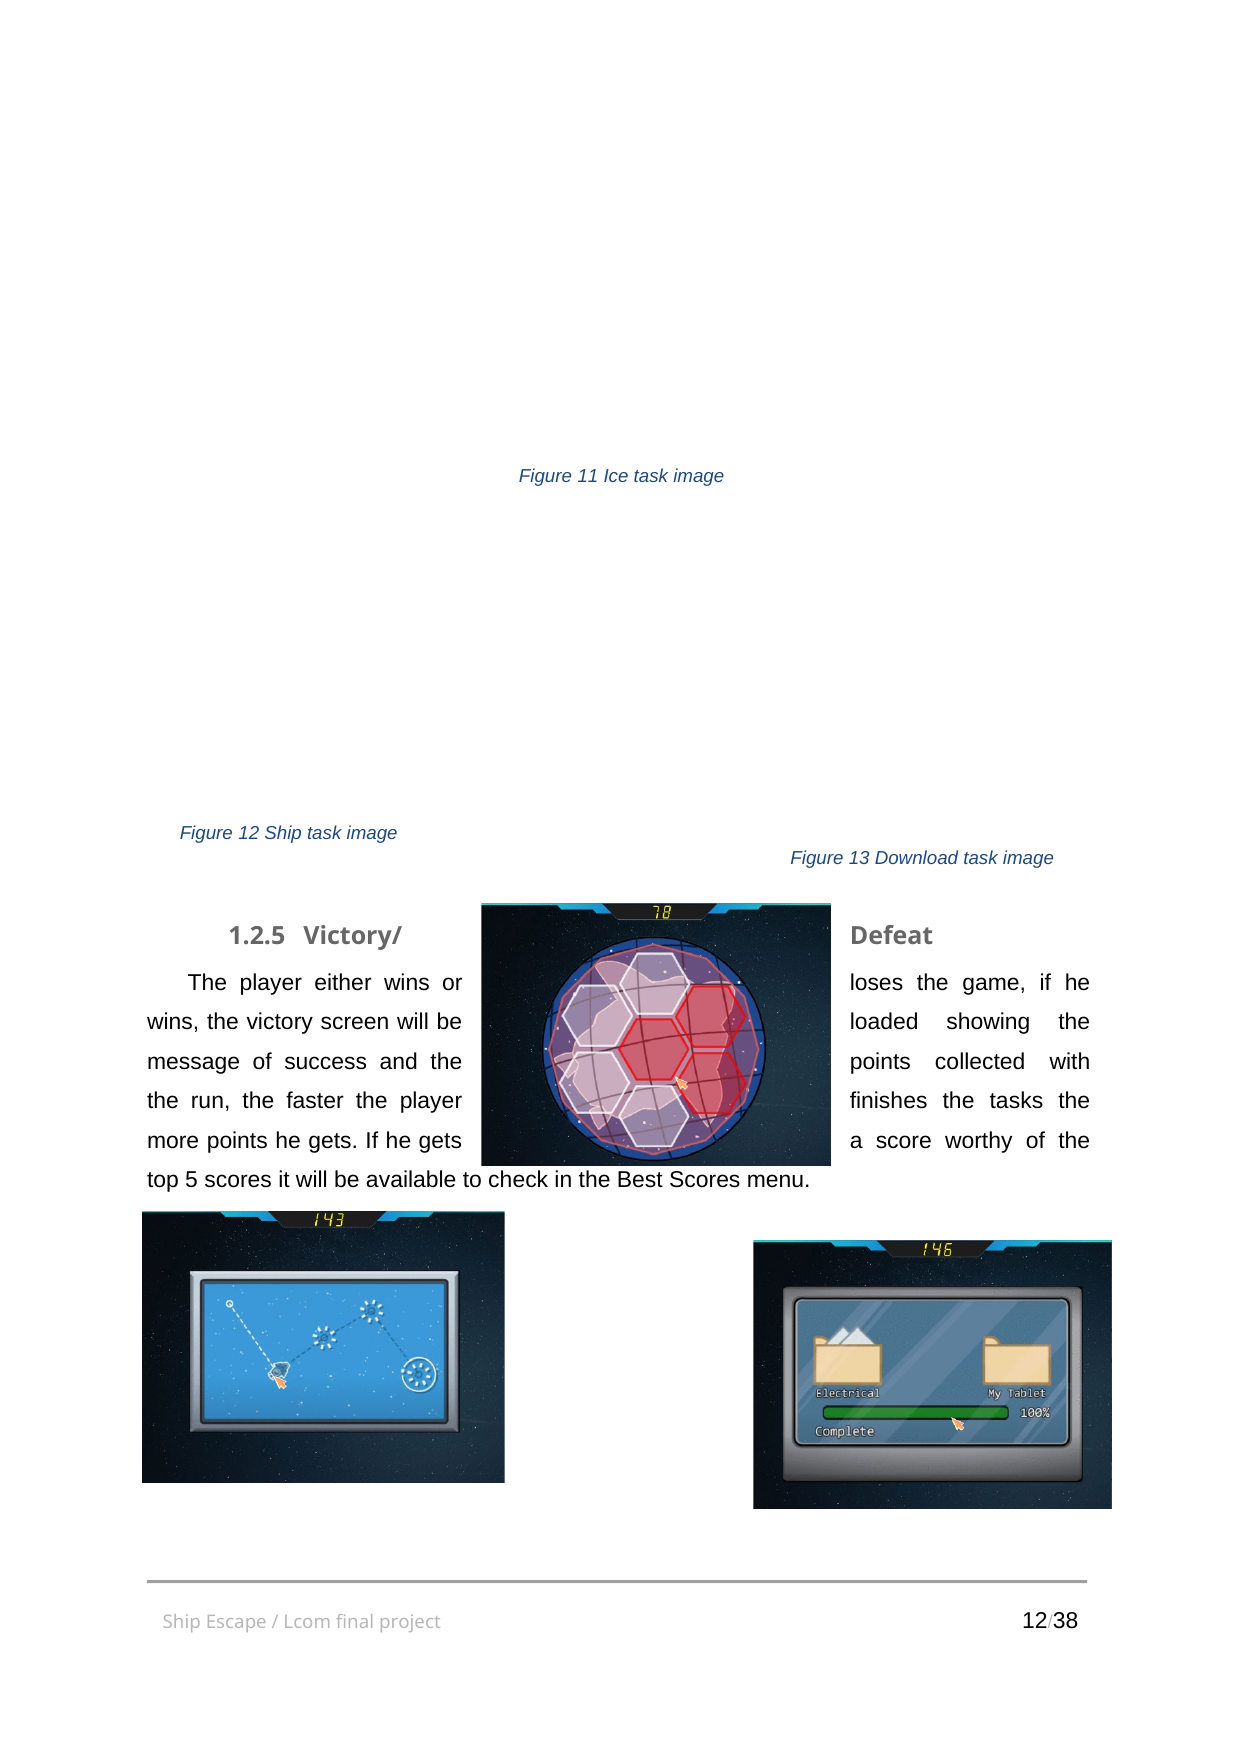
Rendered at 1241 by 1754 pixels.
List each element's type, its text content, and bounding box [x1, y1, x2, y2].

picture [481, 903, 831, 1166]
text The player either wins or loses the game, if he wins, the victory screen will be loaded showing the message of success and the points collected with the run, the faster the player finishes the tasks the more points he gets. If he gets a score worthy of the top 5 scores it will be available to check in the Best Scores menu. [147, 969, 1090, 1193]
subtitle Victory/Defeat [831, 918, 1090, 952]
picture [753, 1240, 1112, 1509]
picture [142, 1211, 505, 1483]
subtitle Victory/Defeat [228, 918, 481, 952]
